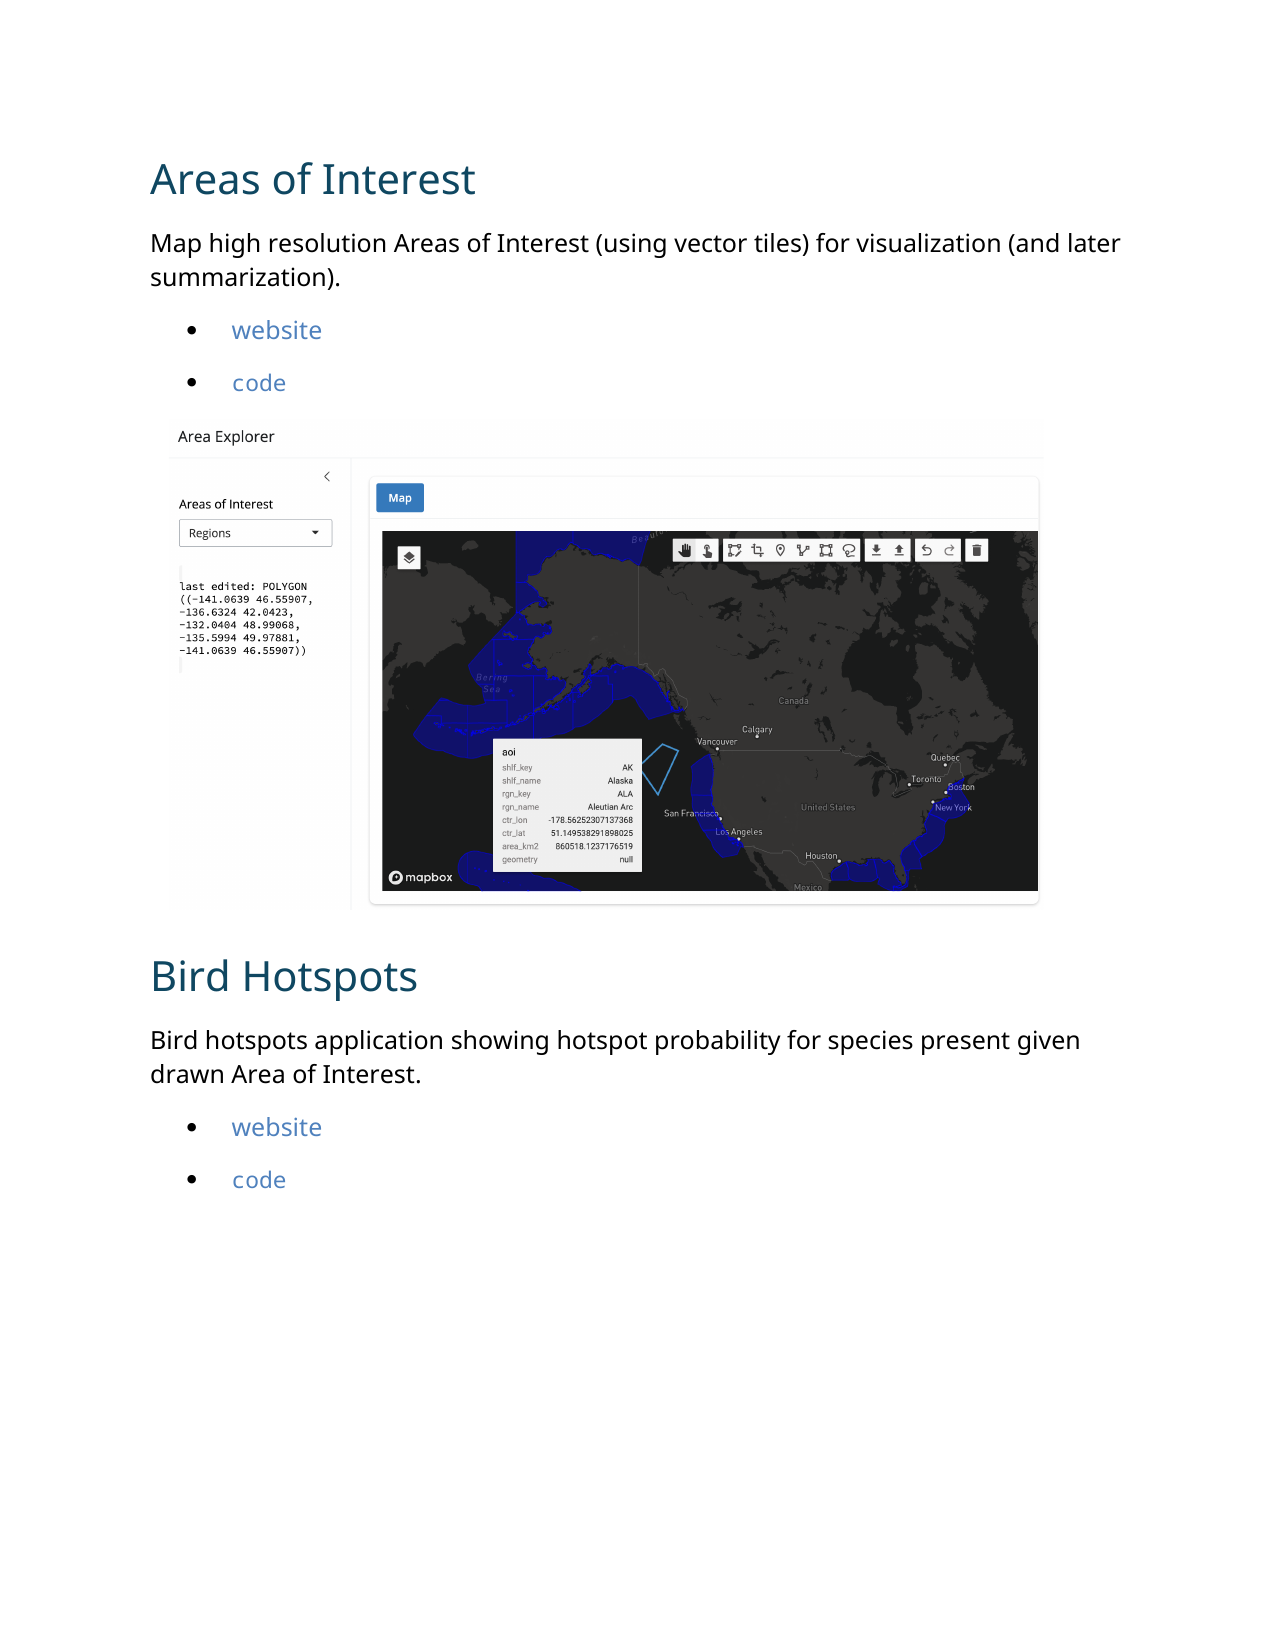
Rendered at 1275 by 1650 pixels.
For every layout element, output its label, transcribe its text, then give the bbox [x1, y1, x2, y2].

subtitle Areas of Interest [150, 150, 1125, 207]
list website [187, 312, 1125, 346]
picture [168, 419, 1044, 910]
text Bird hotspots application showing hotspot probability for species present given drawn Area of Interest. [150, 1023, 1125, 1091]
list code [187, 367, 1125, 398]
list code [187, 1164, 1125, 1196]
subtitle Bird Hotspots [150, 947, 1125, 1004]
text Map high resolution Areas of Interest (using vector tiles) for visualization (and later summarization). [150, 226, 1125, 294]
list website [187, 1109, 1125, 1143]
